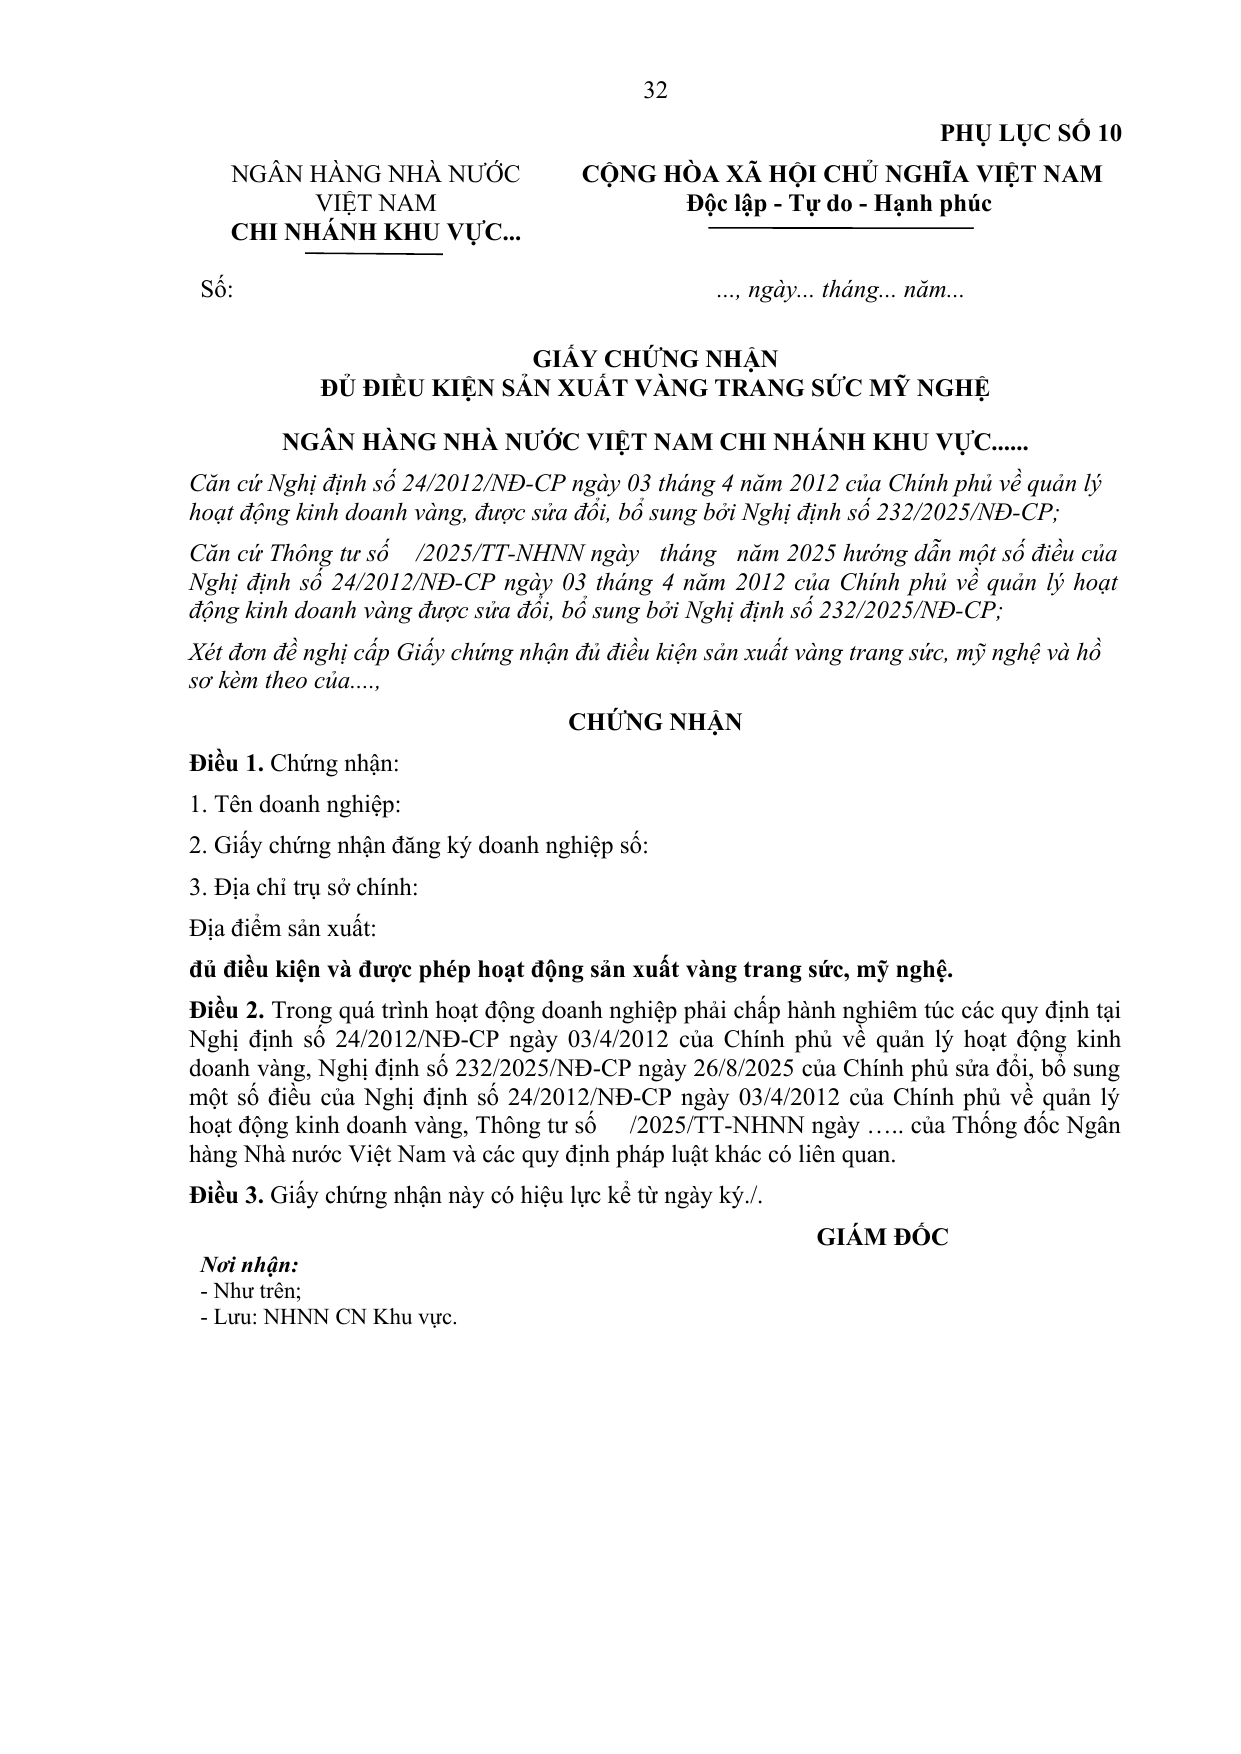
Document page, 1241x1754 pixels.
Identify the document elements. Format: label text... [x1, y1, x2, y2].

text đủ điều kiện và được phép hoạt động sản xuất vàng trang sức, mỹ nghệ. [189, 954, 1122, 983]
table_header CỘNG HÒA XÃ HỘI CHỦ NGHĨA VIỆT NAM Độc lập - Tự do - Hạnh phúc [563, 159, 1122, 274]
table_header Nơi nhận: - Như trên; - Lưu: NHNN CN Khu vực. [189, 1222, 639, 1358]
text 2. Giấy chứng nhận đăng ký doanh nghiệp số: [189, 831, 1122, 859]
text 1. Tên doanh nghiệp: [189, 789, 1122, 818]
table_header NGÂN HÀNG NHÀ NƯỚC VIỆT NAM CHI NHÁNH KHU VỰC... [189, 159, 563, 274]
text ĐỦ ĐIỀU KIỆN SẢN XUẤT VÀNG TRANG SỨC MỸ NGHỆ [189, 373, 1122, 402]
text CHỨNG NHẬN [189, 707, 1122, 736]
text GIẤY CHỨNG NHẬN [189, 344, 1122, 373]
text Điều 3. Giấy chứng nhận này có hiệu lực kể từ ngày ký./. [189, 1181, 1122, 1209]
text NGÂN HÀNG NHÀ NƯỚC VIỆT NAM CHI NHÁNH KHU VỰC...... [189, 427, 1122, 456]
table_cell ..., ngày... tháng... năm... [563, 274, 1122, 303]
table_header GIÁM ĐỐC [639, 1222, 1126, 1358]
text Căn cứ Nghị định số 24/2012/NĐ-CP ngày 03 tháng 4 năm 2012 của Chính phủ về quản lý hoạt động kinh doanh vàng, được sửa đổi, bổ sung bởi Nghị định số 232/2025/NĐ-CP; [189, 468, 1122, 526]
text PHỤ LỤC SỐ 10 [189, 118, 1122, 147]
text Điều 2. Trong quá trình hoạt động doanh nghiệp phải chấp hành nghiêm túc các quy định tại Nghị định số 24/2012/NĐ-CP ngày 03/4/2012 của Chính phủ về quản lý hoạt động kinh doanh vàng, Nghị định số 232/2025/NĐ-CP ngày 26/8/2025 của Chính phủ sửa đổi, bổ sung một số điều của Nghị định số 24/2012/NĐ-CP ngày 03/4/2012 của Chính phủ về quản lý hoạt động kinh doanh vàng, Thông tư số /2025/TT-NHNN ngày ….. của Thống đốc Ngân hàng Nhà nước Việt Nam và các quy định pháp luật khác có liên quan. [189, 996, 1122, 1168]
text Điều 1. Chứng nhận: [189, 748, 1122, 777]
text Xét đơn đề nghị cấp Giấy chứng nhận đủ điều kiện sản xuất vàng trang sức, mỹ nghệ và hồ sơ kèm theo của...., [189, 637, 1122, 694]
text Căn cứ Thông tư số /2025/TT-NHNN ngày tháng năm 2025 hướng dẫn một số điều của Nghị định số 24/2012/NĐ-CP ngày 03 tháng 4 năm 2012 của Chính phủ về quản lý hoạt động kinh doanh vàng được sửa đổi, bổ sung bởi Nghị định số 232/2025/NĐ-CP; [189, 538, 1122, 624]
text Địa điểm sản xuất: [189, 913, 1122, 942]
text 3. Địa chỉ trụ sở chính: [189, 872, 1122, 901]
table_cell Số: [189, 274, 563, 303]
